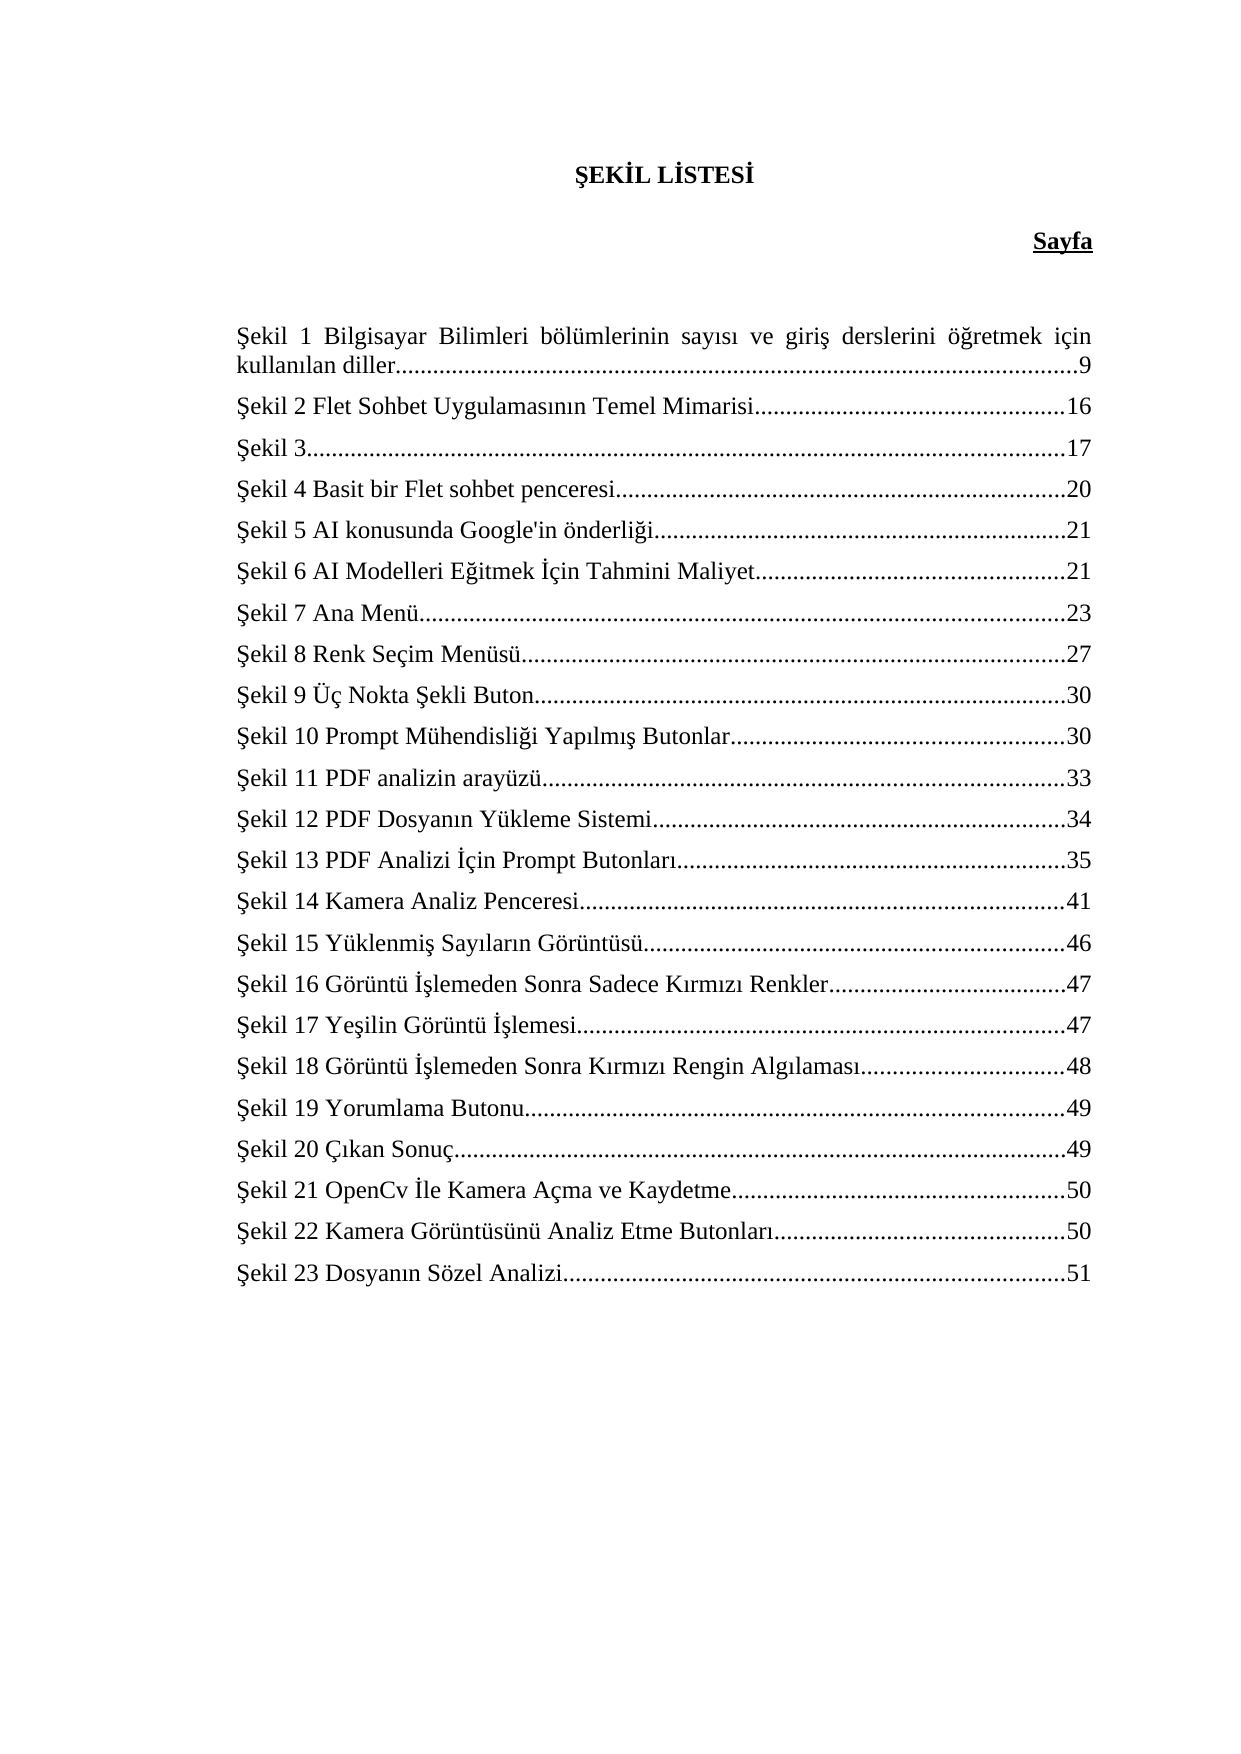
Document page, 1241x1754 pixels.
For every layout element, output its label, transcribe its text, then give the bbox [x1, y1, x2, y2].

text Şekil 3 17 [236, 433, 1092, 461]
text Şekil 19 Yorumlama Butonu 49 [236, 1093, 1092, 1121]
text Şekil 9 Üç Nokta Şekli Buton 30 [236, 680, 1092, 709]
text Şekil 17 Yeşilin Görüntü İşlemesi 47 [236, 1010, 1092, 1039]
text Şekil 4 Basit bir Flet sohbet penceresi 20 [236, 474, 1092, 503]
text Şekil 12 PDF Dosyanın Yükleme Sistemi 34 [236, 804, 1092, 833]
text Şekil 20 Çıkan Sonuç 49 [236, 1134, 1092, 1163]
text Şekil 7 Ana Menü 23 [236, 598, 1092, 626]
text Sayfa [236, 226, 1092, 255]
text Şekil 6 AI Modelleri Eğitmek İçin Tahmini Maliyet 21 [236, 556, 1092, 585]
text Şekil 23 Dosyanın Sözel Analizi 51 [236, 1258, 1092, 1286]
text Şekil 8 Renk Seçim Menüsü 27 [236, 639, 1092, 668]
text Şekil 21 OpenCv İle Kamera Açma ve Kaydetme 50 [236, 1175, 1092, 1204]
text Şekil 10 Prompt Mühendisliği Yapılmış Butonlar 30 [236, 721, 1092, 750]
text Şekil 13 PDF Analizi İçin Prompt Butonları 35 [236, 845, 1092, 874]
text Şekil 16 Görüntü İşlemeden Sonra Sadece Kırmızı Renkler 47 [236, 969, 1092, 998]
text ŞEKİL LİSTESİ [236, 160, 1092, 189]
text Şekil 5 AI konusunda Google'in önderliği 21 [236, 515, 1092, 544]
text Şekil 14 Kamera Analiz Penceresi 41 [236, 886, 1092, 915]
text Şekil 11 PDF analizin arayüzü 33 [236, 763, 1092, 791]
text Şekil 15 Yüklenmiş Sayıların Görüntüsü 46 [236, 928, 1092, 956]
text Şekil 2 Flet Sohbet Uygulamasının Temel Mimarisi 16 [236, 391, 1092, 420]
text Şekil 22 Kamera Görüntüsünü Analiz Etme Butonları 50 [236, 1216, 1092, 1245]
text Şekil 1 Bilgisayar Bilimleri bölümlerinin sayısı ve giriş derslerini öğretmek için kullanılan diller 9 [236, 321, 1092, 379]
text Şekil 18 Görüntü İşlemeden Sonra Kırmızı Rengin Algılaması 48 [236, 1051, 1092, 1080]
